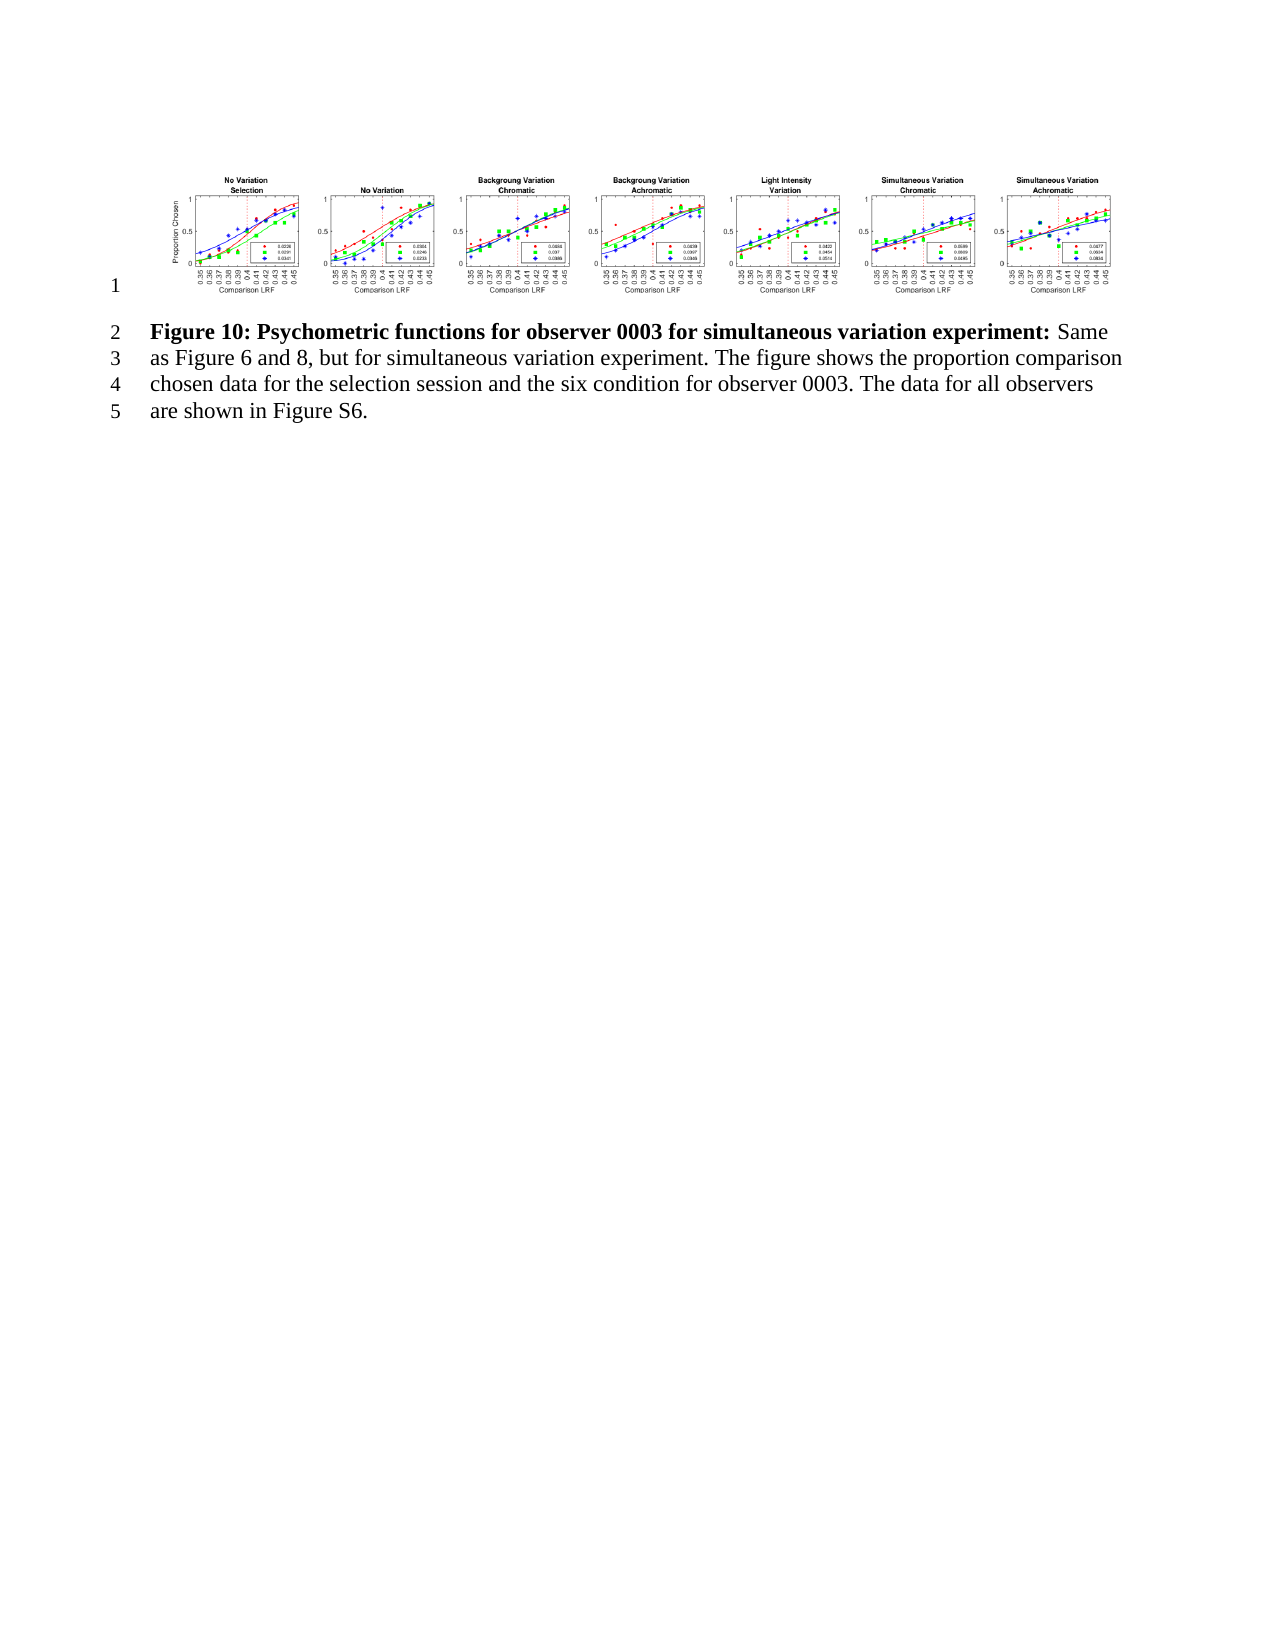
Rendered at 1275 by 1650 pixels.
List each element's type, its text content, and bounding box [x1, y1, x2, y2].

text Figure 10: Psychometric functions for observer 0003 for simultaneous variation experiment: Same as Figure 6 and 8, but for simultaneous variation experiment. The figure shows the proportion comparison chosen data for the selection session and the six condition for observer 0003. The data for all observers are shown in Figure S6. [150, 318, 1125, 423]
